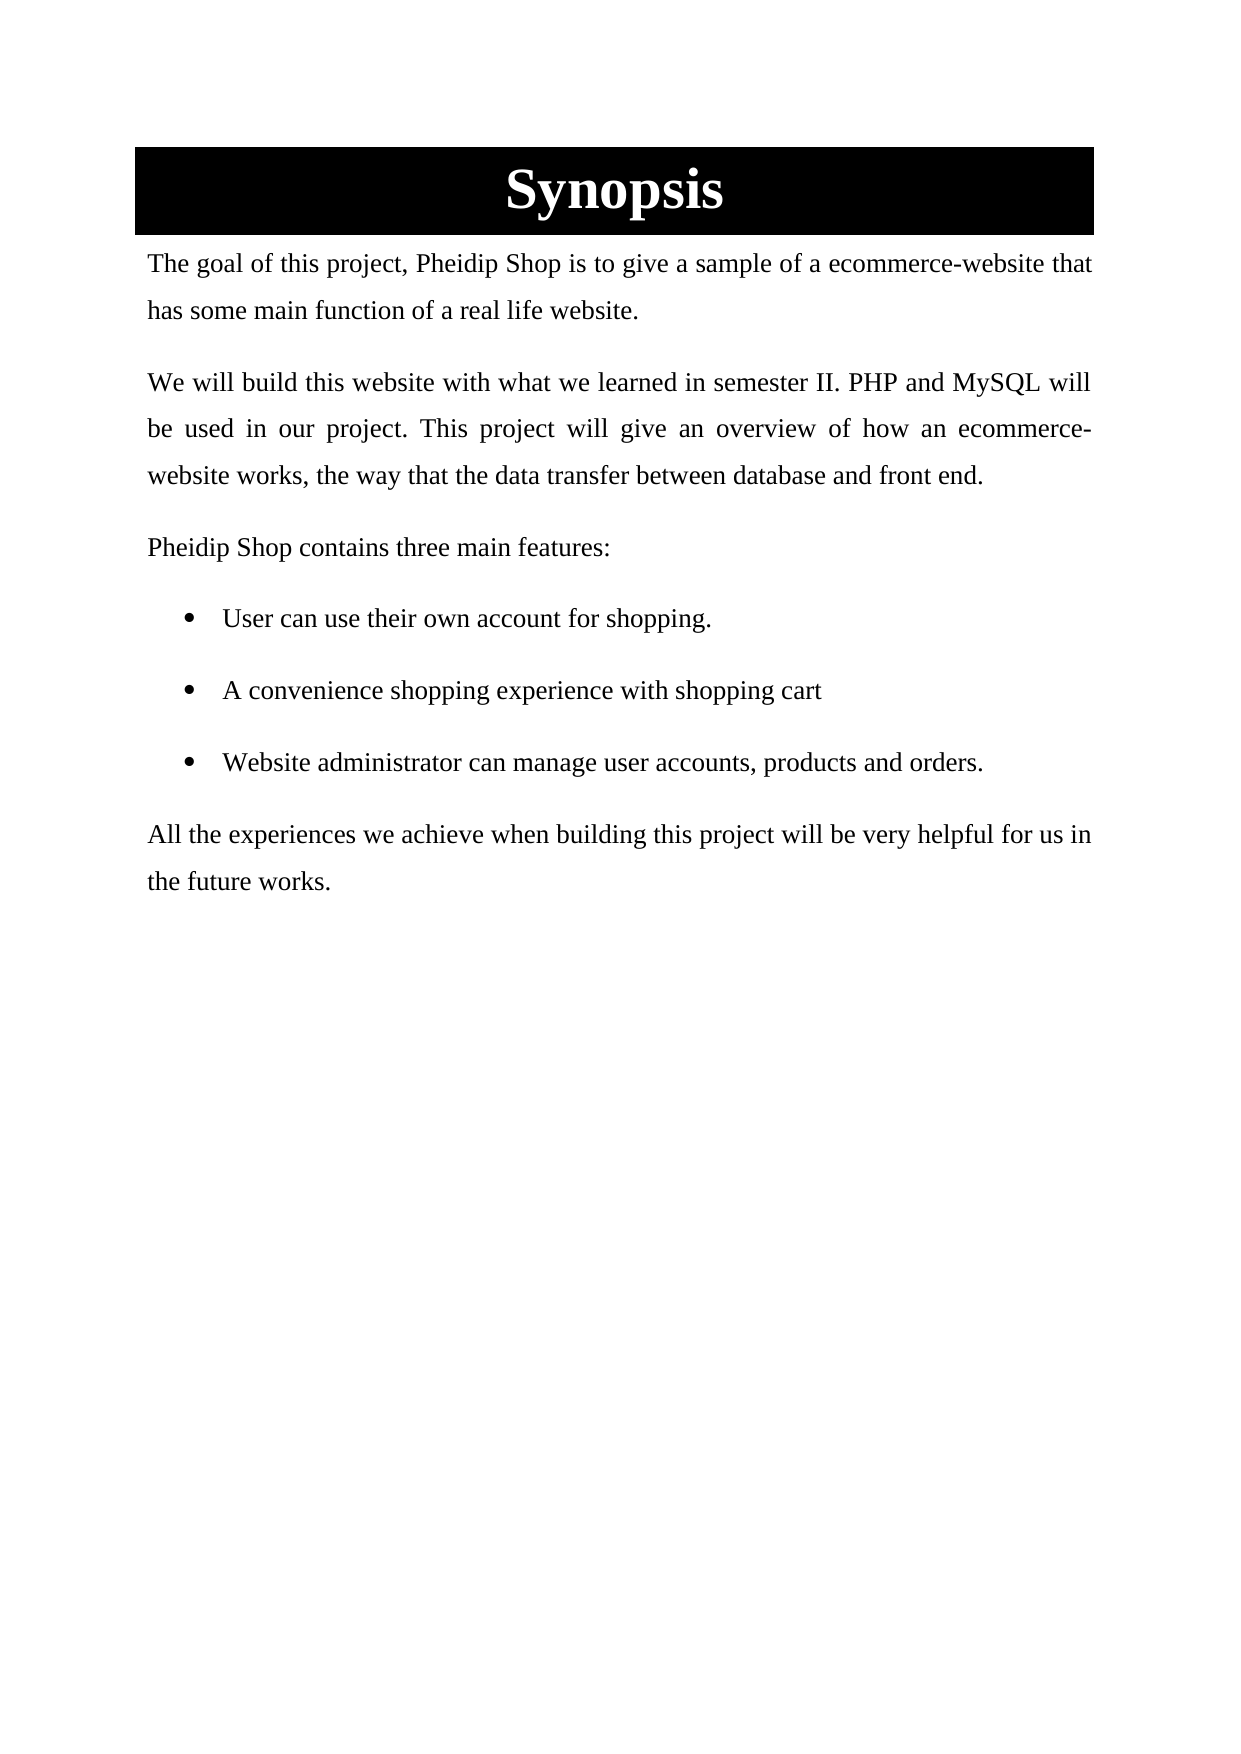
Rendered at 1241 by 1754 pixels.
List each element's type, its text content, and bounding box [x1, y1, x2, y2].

list A convenience shopping experience with shopping cart [184, 674, 1093, 706]
text The goal of this project, Pheidip Shop is to give a sample of a ecommerce-website that has some main function of a real life website. [147, 248, 1093, 325]
text Pheidip Shop contains three main features: [147, 531, 1093, 562]
text We will build this website with what we learned in semester II. PHP and MySQL will be used in our project. This project will give an overview of how an ecommerce-website works, the way that the data transfer between database and front end. [147, 366, 1093, 490]
table_header Synopsis [136, 148, 1093, 234]
list User can use their own account for shopping. [184, 603, 1093, 634]
text All the experiences we achieve when building this project will be very helpful for us in the future works. [147, 818, 1093, 896]
list Website administrator can manage user accounts, products and orders. [184, 746, 1093, 778]
